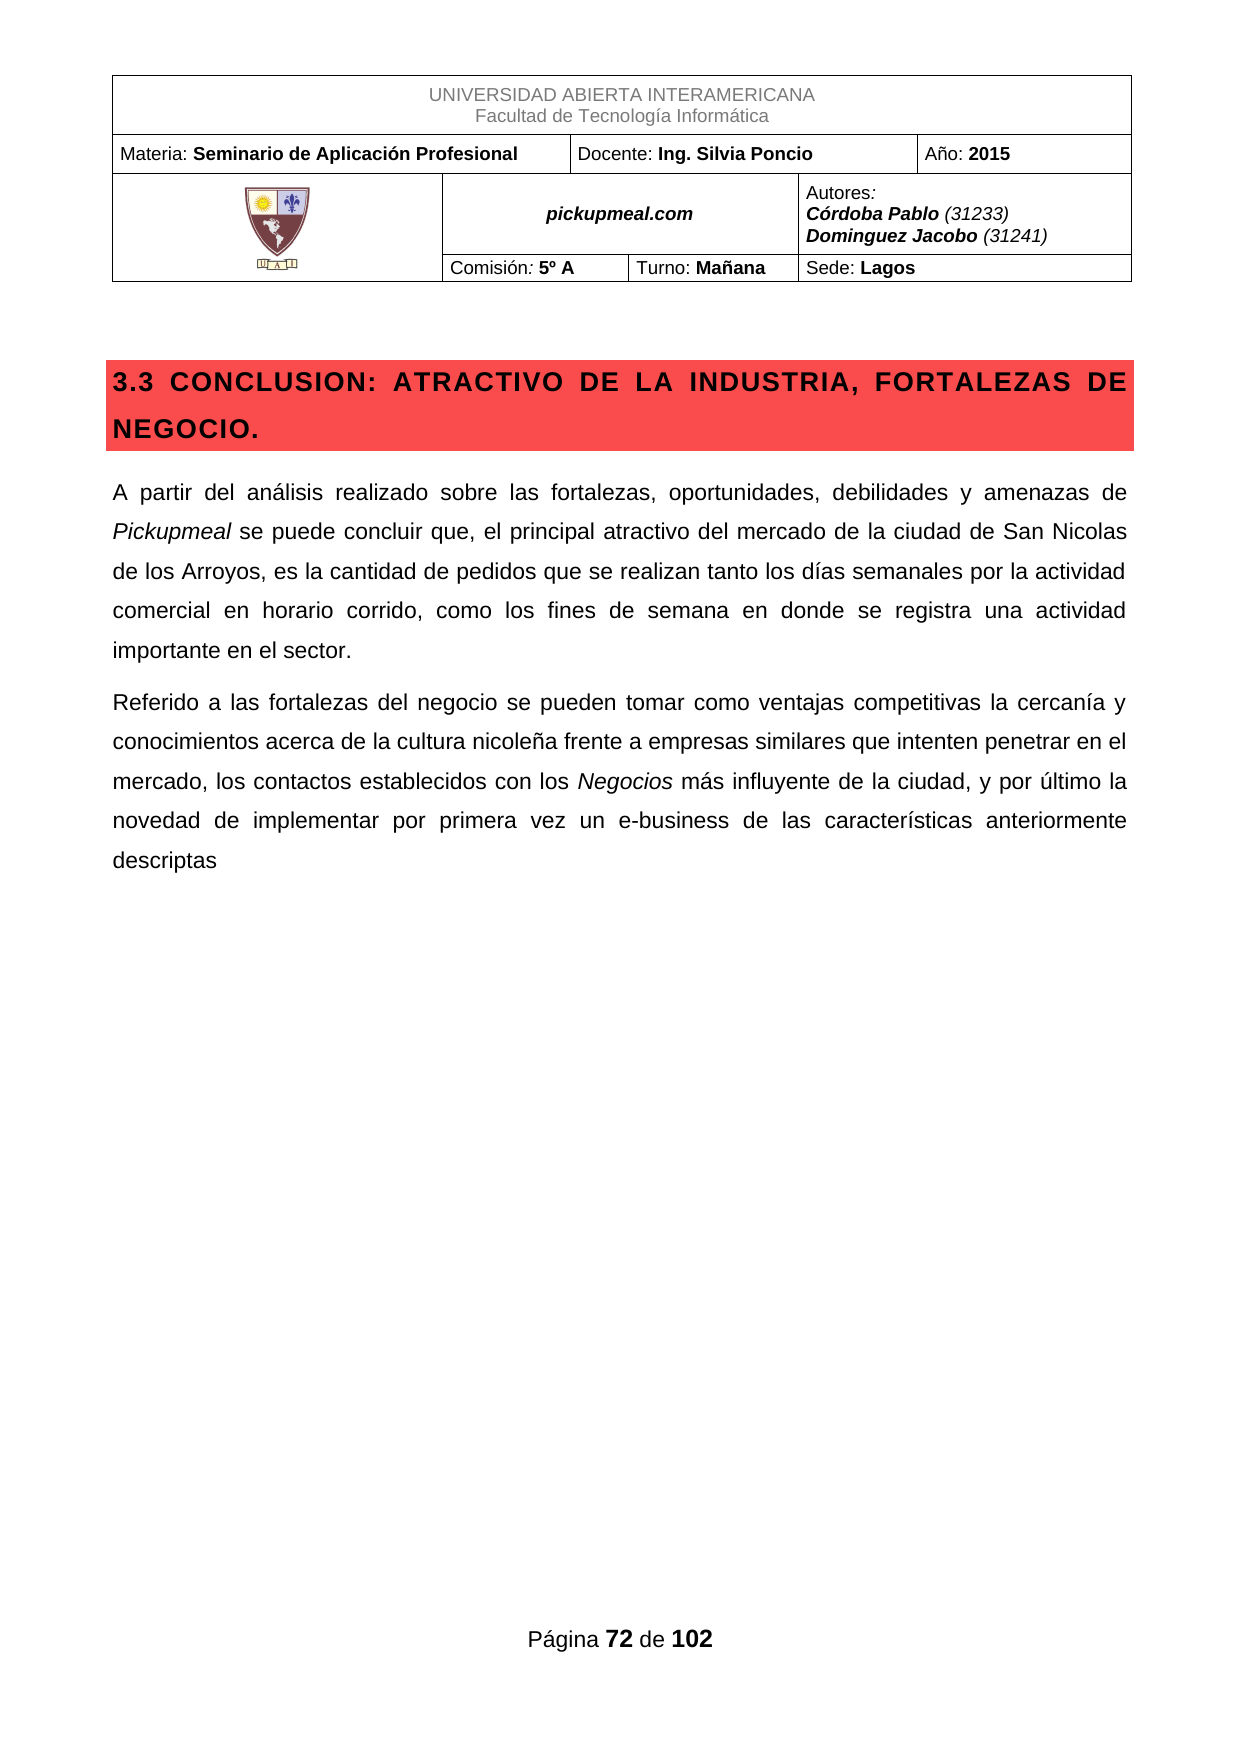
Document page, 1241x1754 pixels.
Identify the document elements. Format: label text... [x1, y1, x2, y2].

subtitle 3.3 Conclusion: atractivo de la industria, fortalezas de negocio. [113, 366, 1128, 444]
text Referido a las fortalezas del negocio se pueden tomar como ventajas competitivas la cercanía y conocimientos acerca de la cultura nicoleña frente a empresas similares que intenten penetrar en el mercado, los contactos establecidos con los Negocios más influyente de la ciudad, y por último la novedad de implementar por primera vez un e-business de las características anteriormente descriptas [112, 689, 1128, 873]
picture [230, 182, 325, 273]
text A partir del análisis realizado sobre las fortalezas, oportunidades, debilidades y amenazas de Pickupmeal se puede concluir que, el principal atractivo del mercado de la ciudad de San Nicolas de los Arroyos, es la cantidad de pedidos que se realizan tanto los días semanales por la actividad comercial en horario corrido, como los fines de semana en donde se registra una actividad importante en el sector. [112, 479, 1128, 663]
